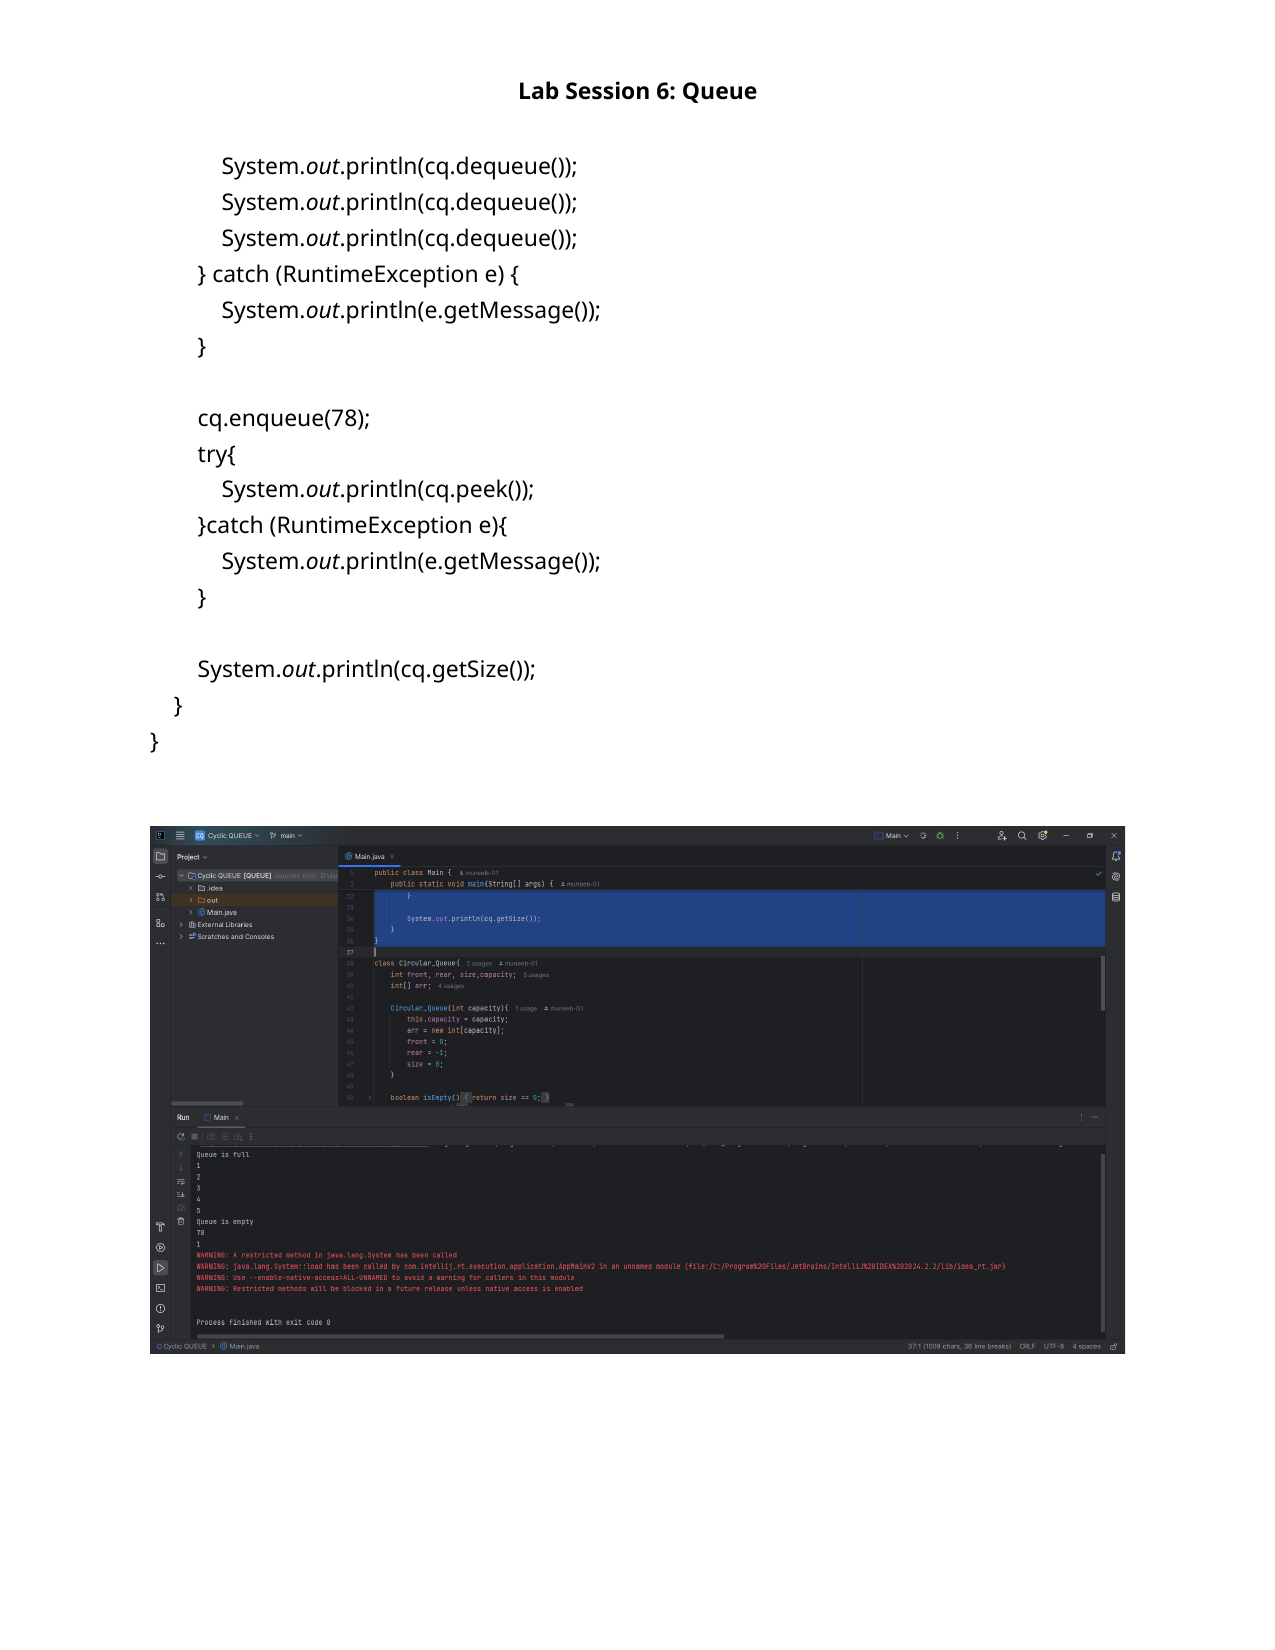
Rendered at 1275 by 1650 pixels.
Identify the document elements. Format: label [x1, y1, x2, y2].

picture [150, 826, 1125, 1354]
text [150, 150, 1125, 756]
